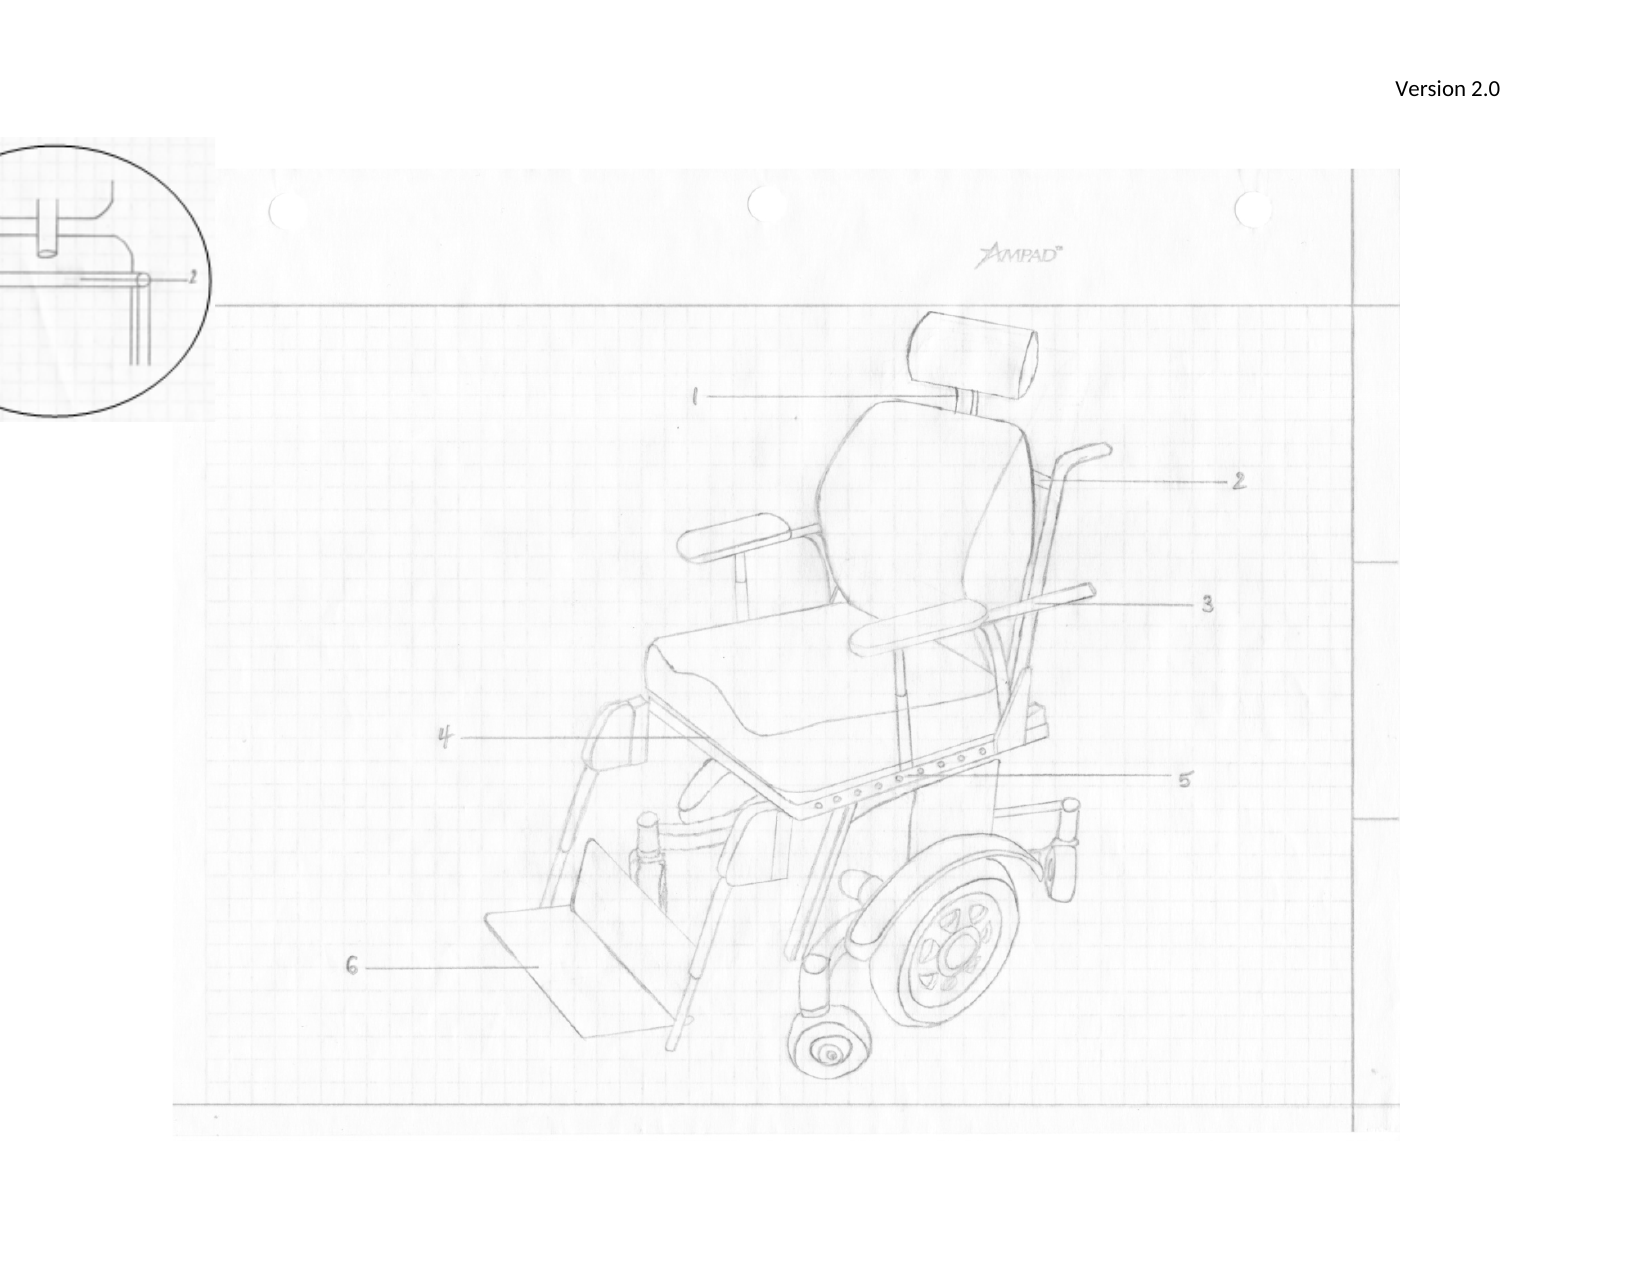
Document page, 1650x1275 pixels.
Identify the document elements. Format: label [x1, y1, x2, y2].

picture [0, 137, 1400, 1139]
